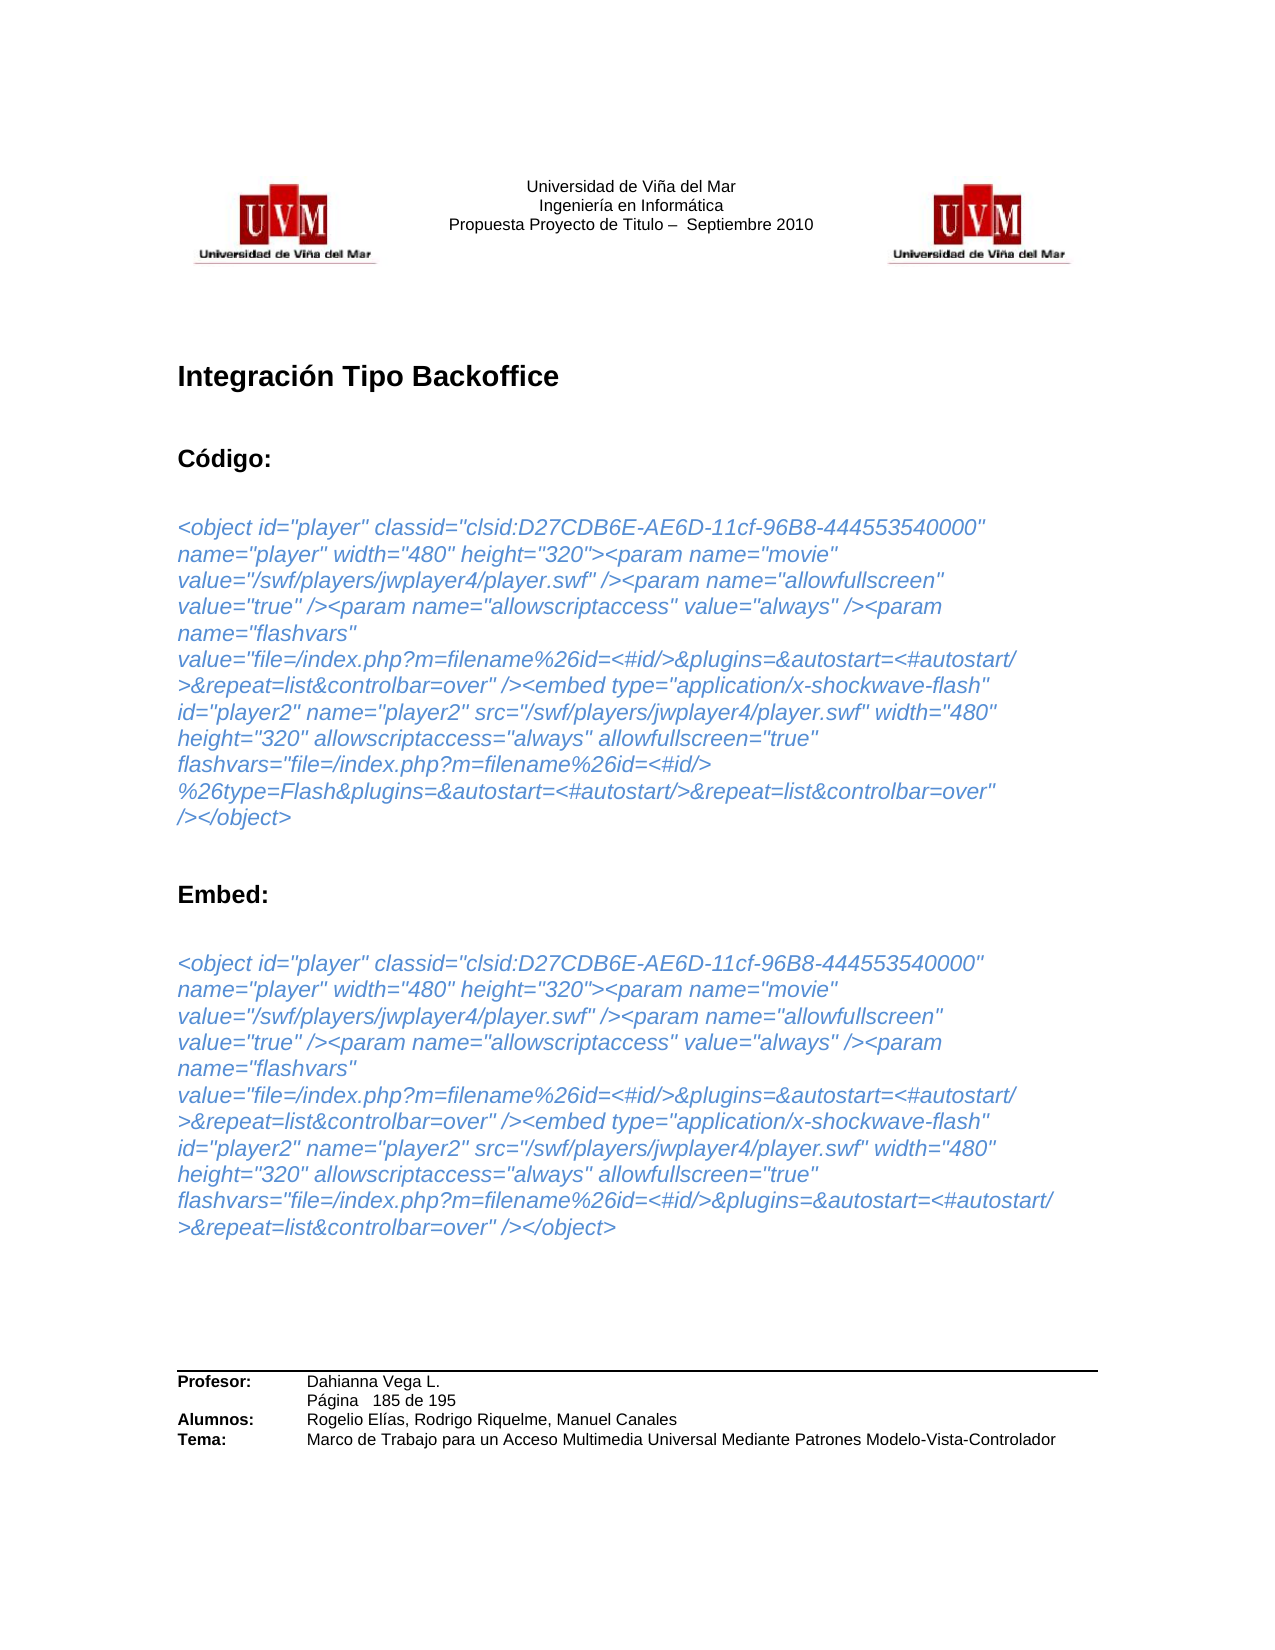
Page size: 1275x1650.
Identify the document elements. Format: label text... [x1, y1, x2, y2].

picture [177, 176, 390, 267]
text <object id="player" classid="clsid:D27CDB6E-AE6D-11cf-96B8-444553540000" name="player" width="480" height="320"><param name="movie" value="/swf/players/jwplayer4/player.swf" /><param name="allowfullscreen" value="true" /><param name="allowscriptaccess" value="always" /><param name="flashvars" value="file=/index.php?m=filename%26id=<#id/>&plugins=&autostart=<#autostart/>&repeat=list&controlbar=over" /><embed type="application/x-shockwave-flash" id="player2" name="player2" src="/swf/players/jwplayer4/player.swf" width="480" height="320" allowscriptaccess="always" allowfullscreen="true" flashvars="file=/index.php?m=filename%26id=<#id/>%26type=Flash&plugins=&autostart=<#autostart/>&repeat=list&controlbar=over" /></object> [177, 514, 1098, 830]
text Embed: [177, 880, 1098, 909]
picture [871, 176, 1084, 267]
subtitle Integración Tipo Backoffice [177, 359, 1098, 392]
text <object id="player" classid="clsid:D27CDB6E-AE6D-11cf-96B8-444553540000" name="player" width="480" height="320"><param name="movie" value="/swf/players/jwplayer4/player.swf" /><param name="allowfullscreen" value="true" /><param name="allowscriptaccess" value="always" /><param name="flashvars" value="file=/index.php?m=filename%26id=<#id/>&plugins=&autostart=<#autostart/>&repeat=list&controlbar=over" /><embed type="application/x-shockwave-flash" id="player2" name="player2" src="/swf/players/jwplayer4/player.swf" width="480" height="320" allowscriptaccess="always" allowfullscreen="true" flashvars="file=/index.php?m=filename%26id=<#id/>&plugins=&autostart=<#autostart/>&repeat=list&controlbar=over" /></object> [177, 950, 1098, 1240]
text Código: [177, 444, 1098, 473]
